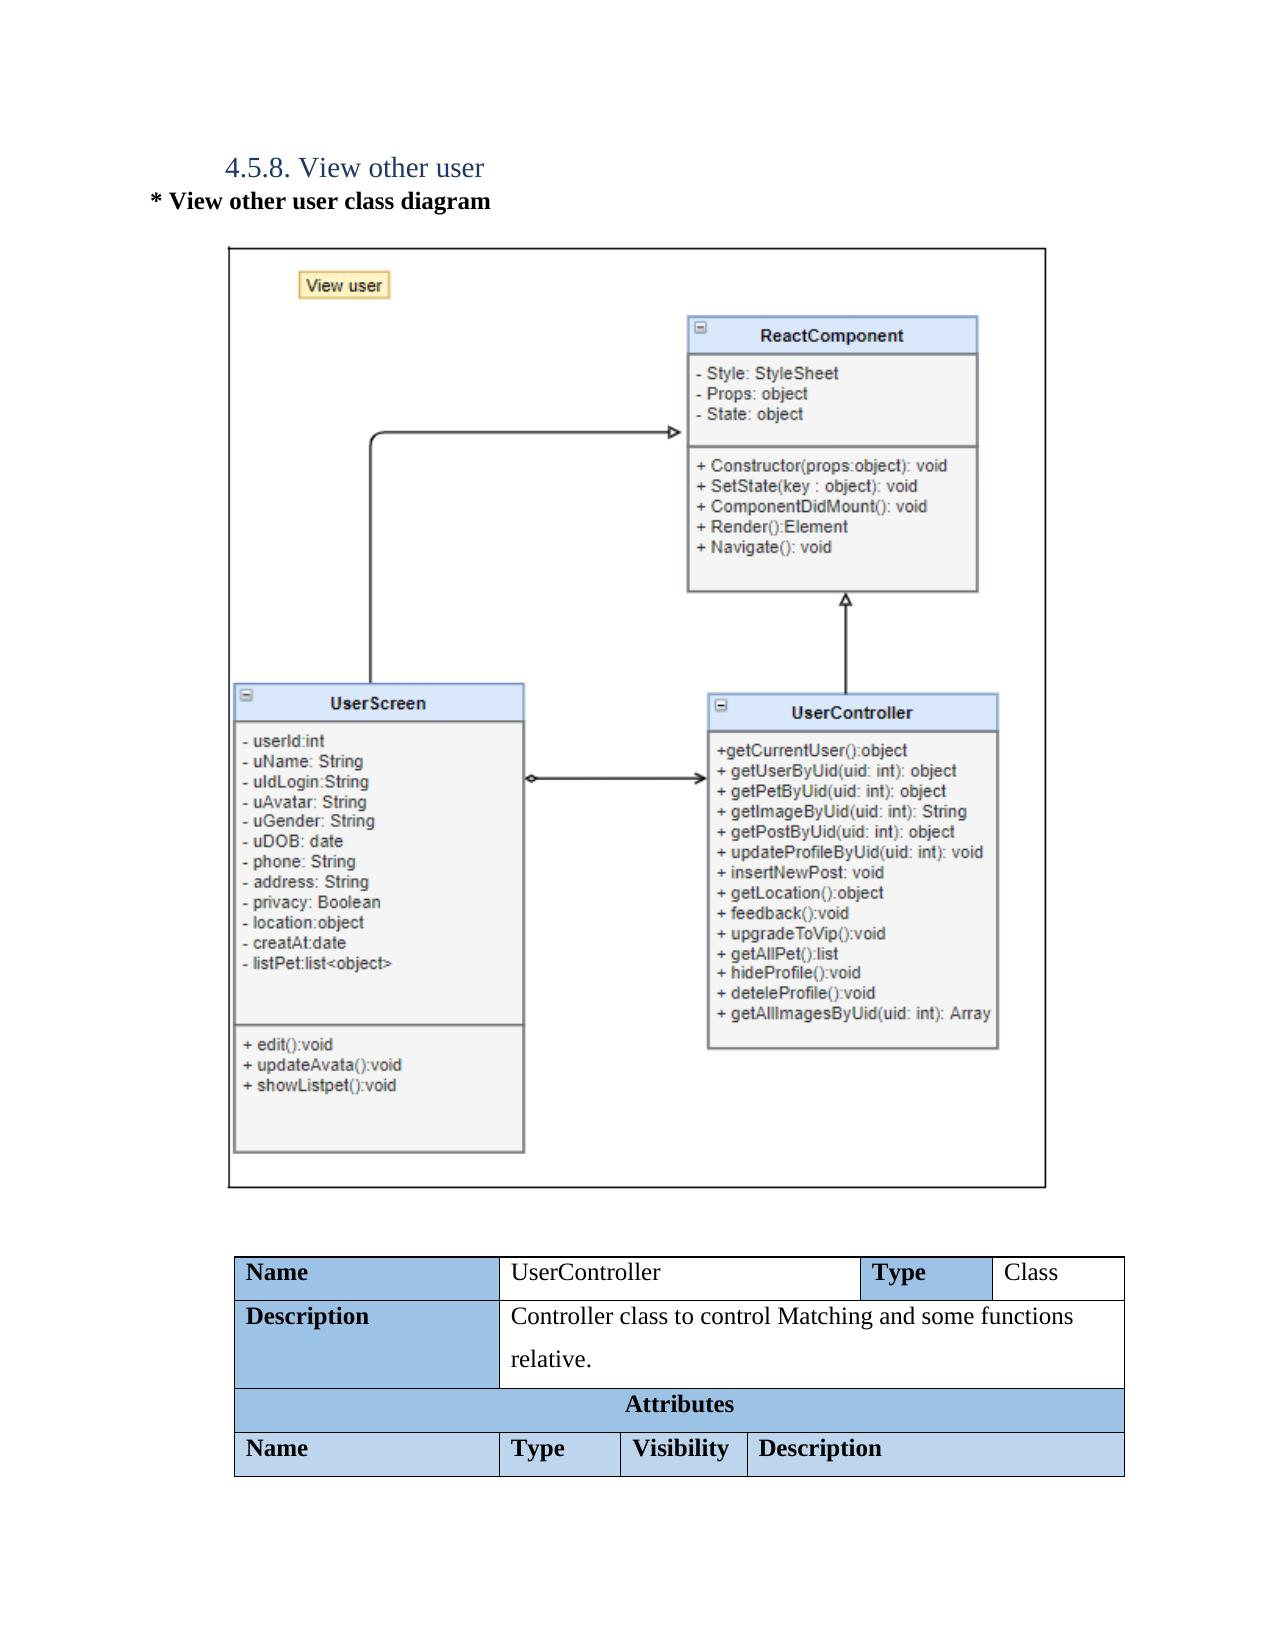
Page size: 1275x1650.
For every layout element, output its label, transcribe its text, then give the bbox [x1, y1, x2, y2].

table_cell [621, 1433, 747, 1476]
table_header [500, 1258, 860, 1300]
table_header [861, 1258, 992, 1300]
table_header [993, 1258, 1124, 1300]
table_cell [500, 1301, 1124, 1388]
subtitle 4.5.8. View other user [225, 150, 1125, 183]
text * View other user class diagram [150, 186, 1125, 215]
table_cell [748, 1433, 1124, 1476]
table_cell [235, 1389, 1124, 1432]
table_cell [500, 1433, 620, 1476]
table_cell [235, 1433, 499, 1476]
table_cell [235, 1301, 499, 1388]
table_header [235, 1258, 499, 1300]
picture [227, 246, 1048, 1190]
